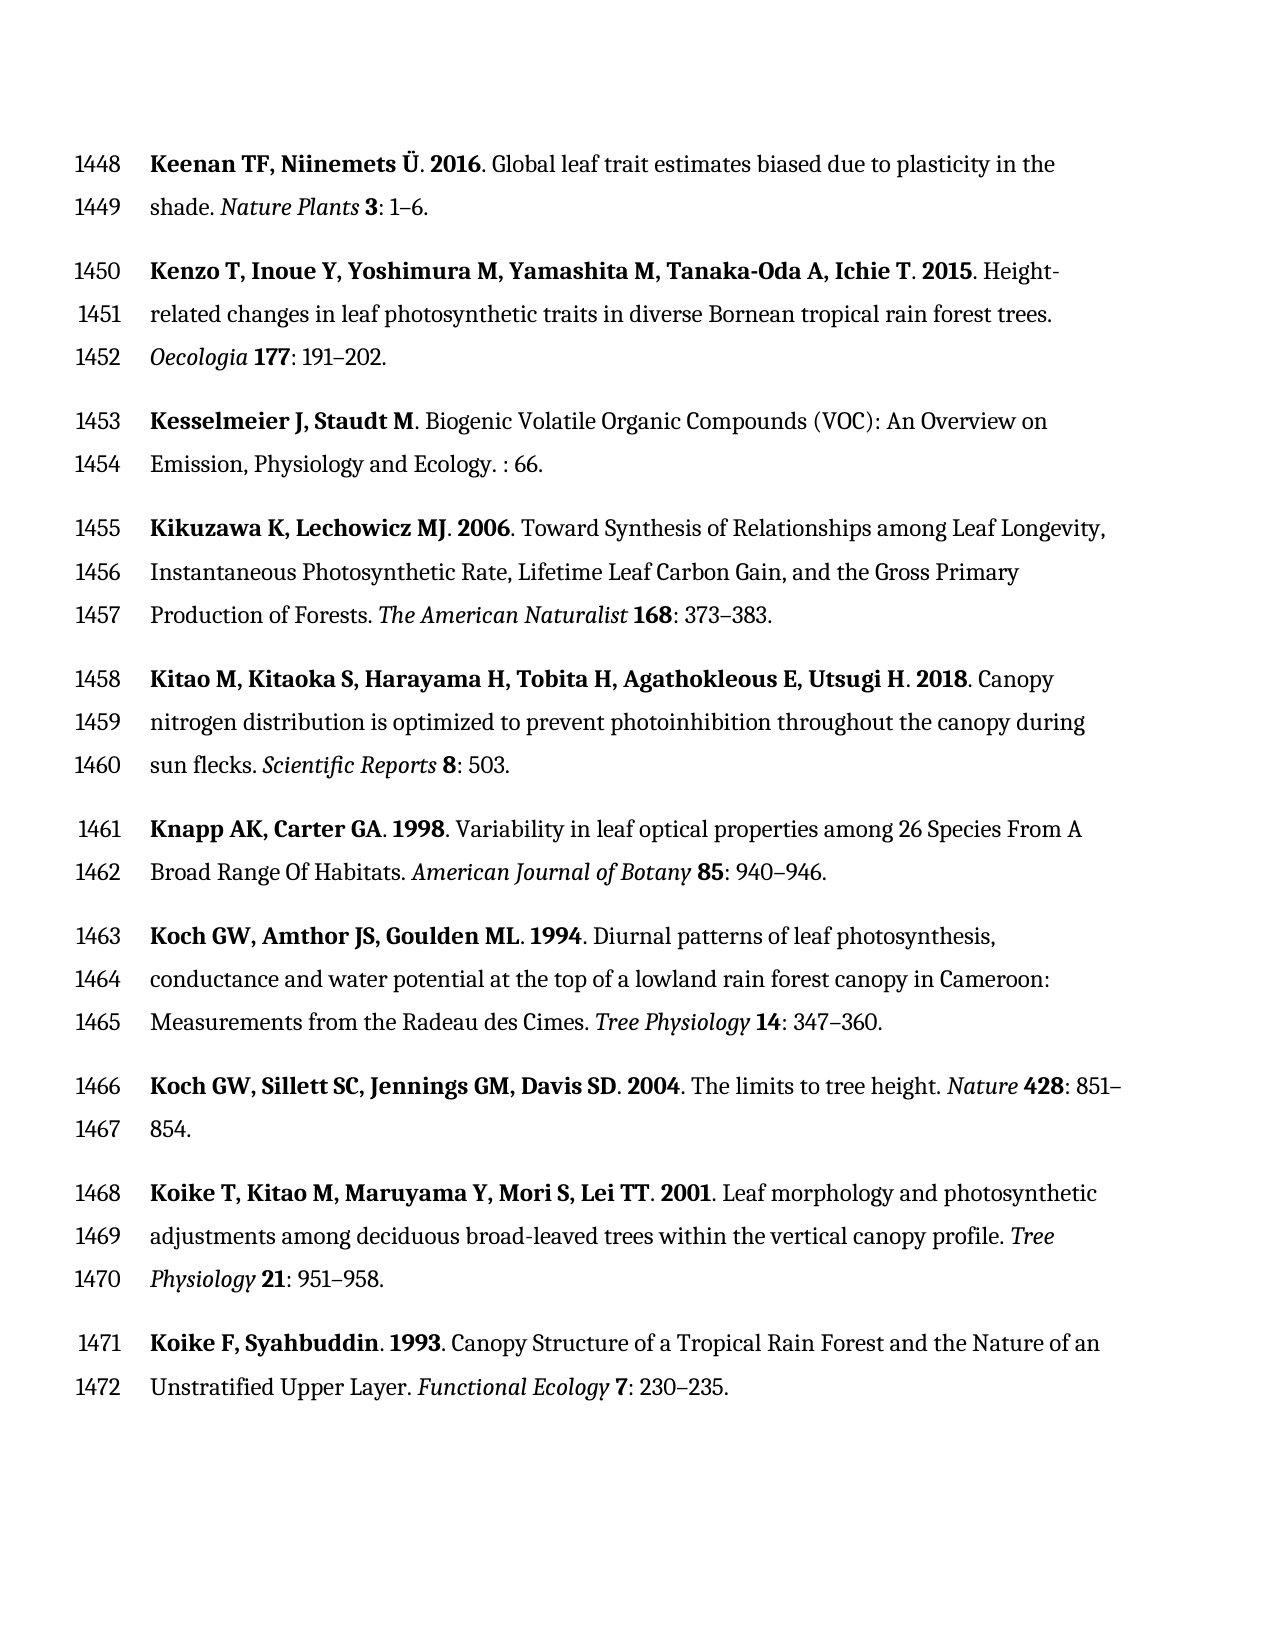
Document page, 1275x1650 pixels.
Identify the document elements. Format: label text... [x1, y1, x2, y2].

text Koike F, Syahbuddin. 1993. Canopy Structure of a Tropical Rain Forest and the Nature of an Unstratified Upper Layer. Functional Ecology 7: 230–235. [150, 1329, 1125, 1401]
text Koch GW, Sillett SC, Jennings GM, Davis SD. 2004. The limits to tree height. Nature 428: 851–854. [150, 1072, 1125, 1144]
text Kikuzawa K, Lechowicz MJ. 2006. Toward Synthesis of Relationships among Leaf Longevity, Instantaneous Photosynthetic Rate, Lifetime Leaf Carbon Gain, and the Gross Primary Production of Forests. The American Naturalist 168: 373–383. [150, 514, 1125, 629]
text Koch GW, Amthor JS, Goulden ML. 1994. Diurnal patterns of leaf photosynthesis, conductance and water potential at the top of a lowland rain forest canopy in Cameroon: Measurements from the Radeau des Cimes. Tree Physiology 14: 347–360. [150, 922, 1125, 1037]
text Koike T, Kitao M, Maruyama Y, Mori S, Lei TT. 2001. Leaf morphology and photosynthetic adjustments among deciduous broad-leaved trees within the vertical canopy profile. Tree Physiology 21: 951–958. [150, 1179, 1125, 1294]
text Kenzo T, Inoue Y, Yoshimura M, Yamashita M, Tanaka-Oda A, Ichie T. 2015. Height-related changes in leaf photosynthetic traits in diverse Bornean tropical rain forest trees. Oecologia 177: 191–202. [150, 257, 1125, 372]
text Kitao M, Kitaoka S, Harayama H, Tobita H, Agathokleous E, Utsugi H. 2018. Canopy nitrogen distribution is optimized to prevent photoinhibition throughout the canopy during sun flecks. Scientific Reports 8: 503. [150, 664, 1125, 779]
text Keenan TF, Niinemets Ü. 2016. Global leaf trait estimates biased due to plasticity in the shade. Nature Plants 3: 1–6. [150, 150, 1125, 222]
text Knapp AK, Carter GA. 1998. Variability in leaf optical properties among 26 Species From A Broad Range Of Habitats. American Journal of Botany 85: 940–946. [150, 815, 1125, 887]
text Kesselmeier J, Staudt M. Biogenic Volatile Organic Compounds (VOC): An Overview on Emission, Physiology and Ecology. : 66. [150, 407, 1125, 479]
